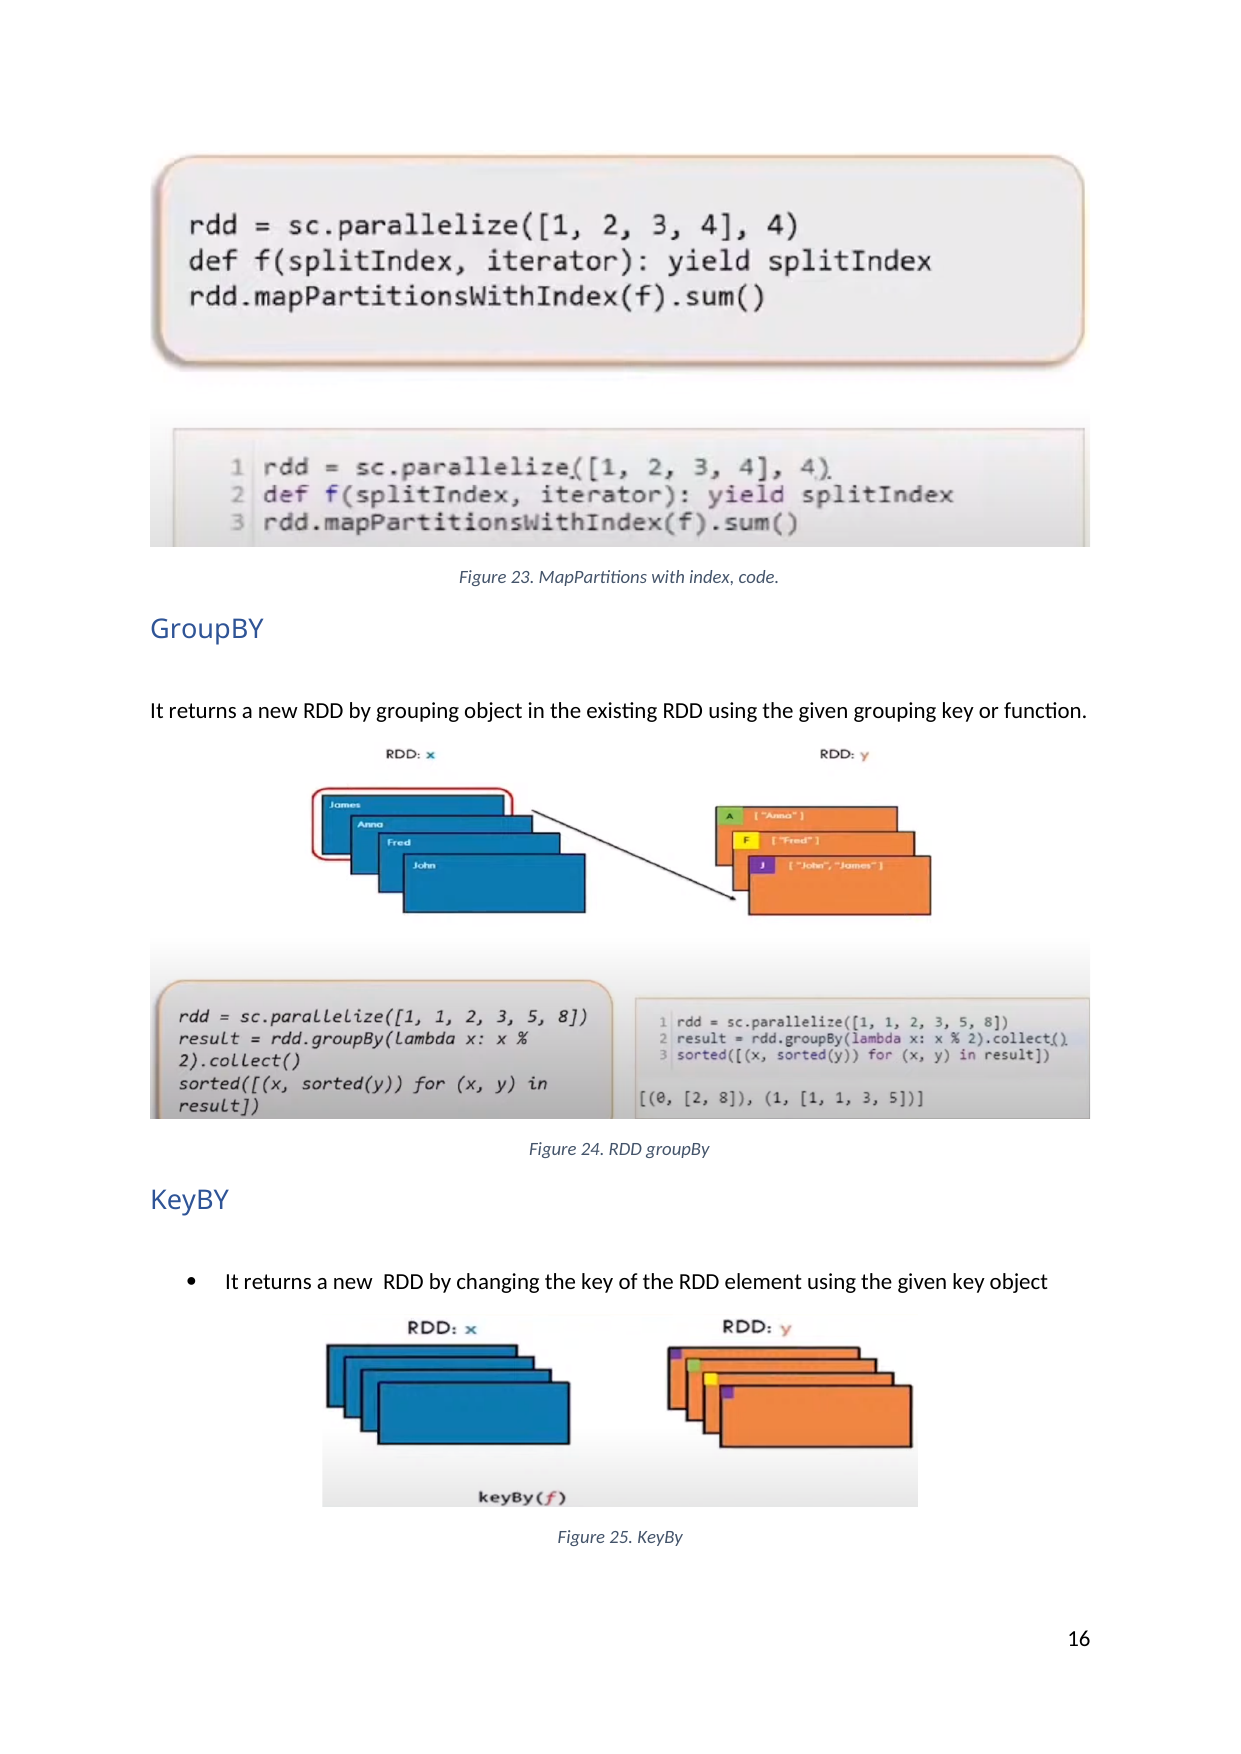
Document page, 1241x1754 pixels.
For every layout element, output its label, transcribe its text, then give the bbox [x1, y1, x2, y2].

subtitle GroupBY [150, 609, 1090, 646]
list It returns a new RDD by changing the key of the RDD element using the given key object [187, 1267, 1090, 1295]
text It returns a new RDD by grouping object in the existing RDD using the given grouping key or function. [150, 696, 1090, 724]
picture [322, 1314, 918, 1507]
picture [150, 150, 1091, 547]
subtitle KeyBY [150, 1181, 1090, 1218]
picture [150, 742, 1091, 1119]
